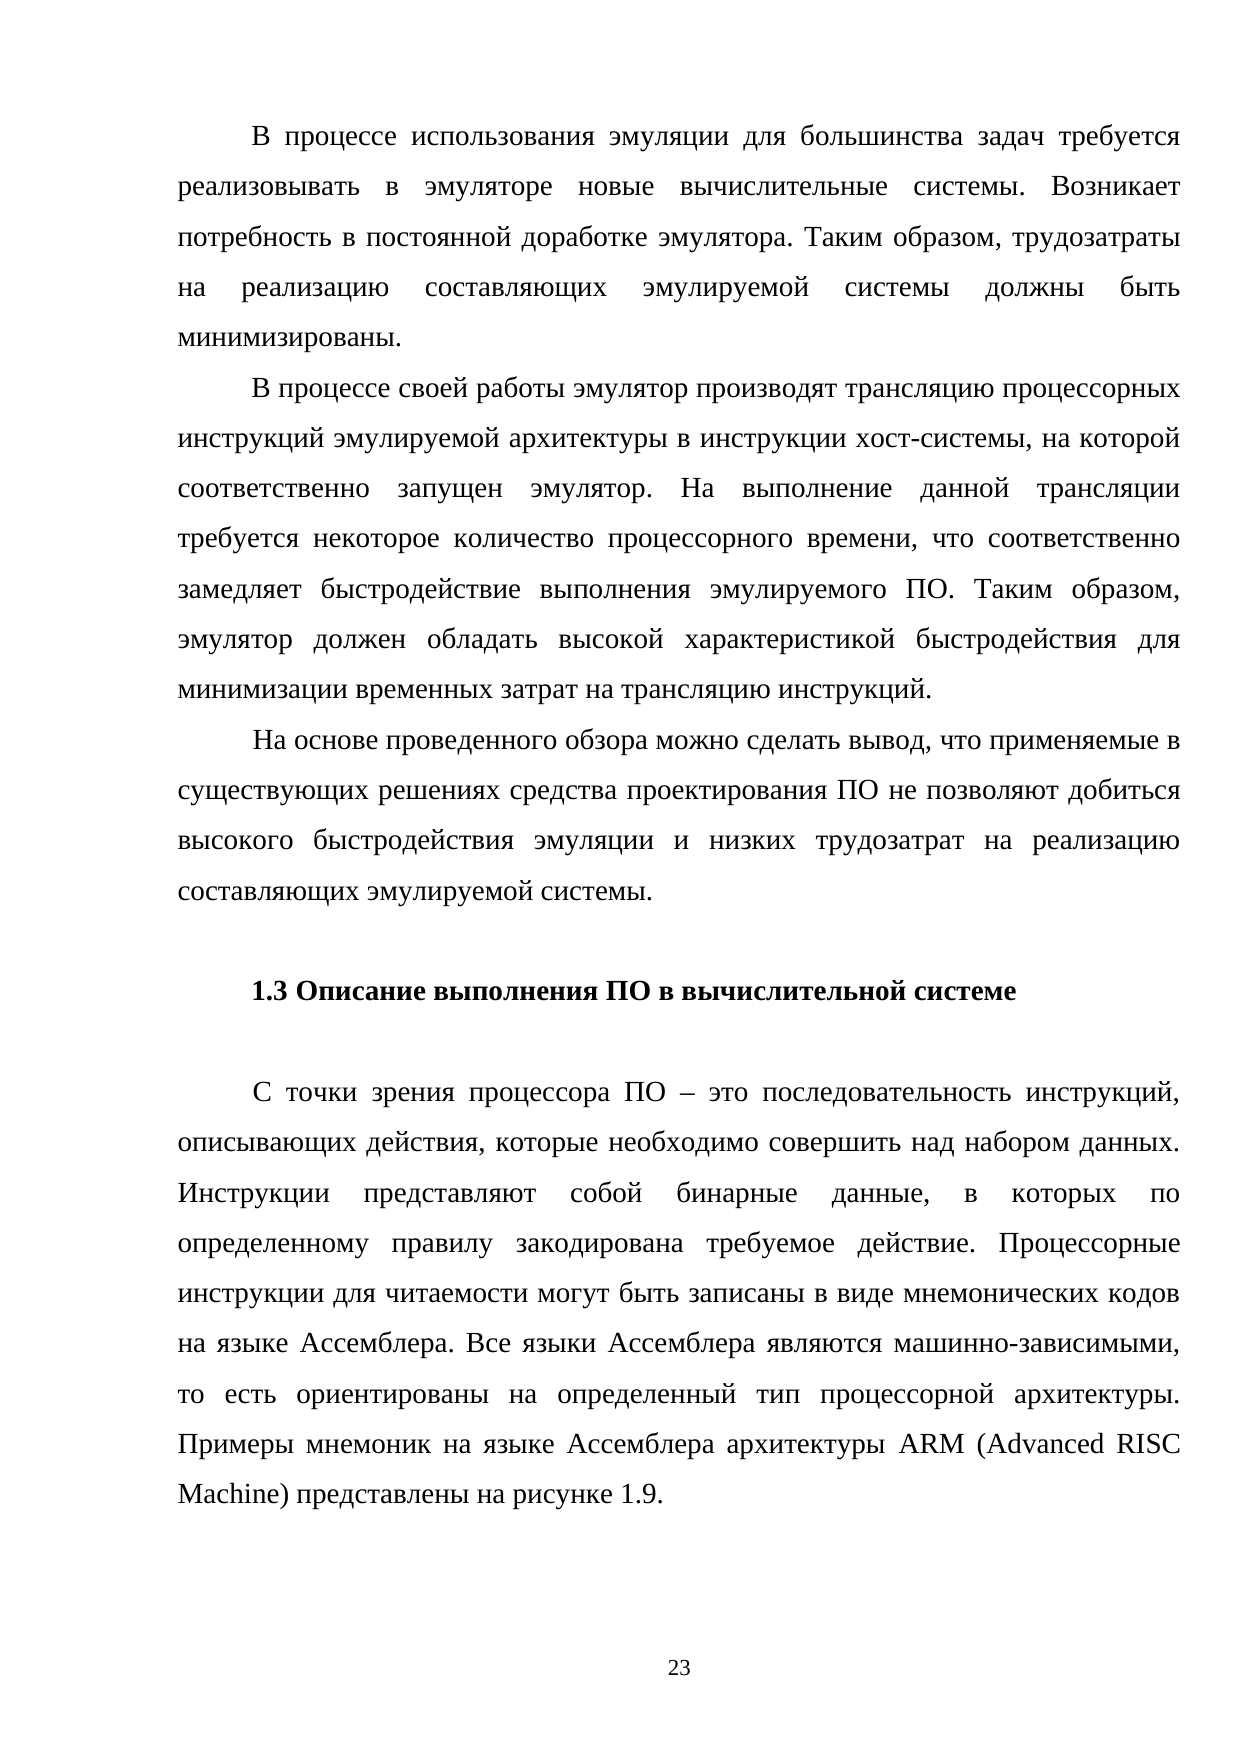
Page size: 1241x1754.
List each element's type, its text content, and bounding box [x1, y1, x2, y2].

text На основе проведенного обзора можно сделать вывод, что применяемые в существующих решениях средства проектирования ПО не позволяют добиться высокого быстродействия эмуляции и низких трудозатрат на реализацию составляющих эмулируемой системы. [177, 722, 1181, 906]
text В процессе своей работы эмулятор производят трансляцию процессорных инструкций эмулируемой архитектуры в инструкции хост-системы, на которой соответственно запущен эмулятор. На выполнение данной трансляции требуется некоторое количество процессорного времени, что соответственно замедляет быстродействие выполнения эмулируемого ПО. Таким образом, эмулятор должен обладать высокой характеристикой быстродействия для минимизации временных затрат на трансляцию инструкций. [177, 370, 1181, 705]
text 1.3 Описание выполнения ПО в вычислительной системе [251, 973, 1181, 1007]
text С точки зрения процессора ПО – это последовательность инструкций, описывающих действия, которые необходимо совершить над набором данных. Инструкции представляют собой бинарные данные, в которых по определенному правилу закодирована требуемое действие. Процессорные инструкции для читаемости могут быть записаны в виде мнемонических кодов на языке Ассемблера. Все языки Ассемблера являются машинно-зависимыми, то есть ориентированы на определенный тип процессорной архитектуры. Примеры мнемоник на языке Ассемблера архитектуры ARM (Advanced RISC Machine) представлены на рисунке 1.9. [177, 1074, 1181, 1510]
text В процессе использования эмуляции для большинства задач требуется реализовывать в эмуляторе новые вычислительные системы. Возникает потребность в постоянной доработке эмулятора. Таким образом, трудозатраты на реализацию составляющих эмулируемой системы должны быть минимизированы. [177, 118, 1181, 353]
